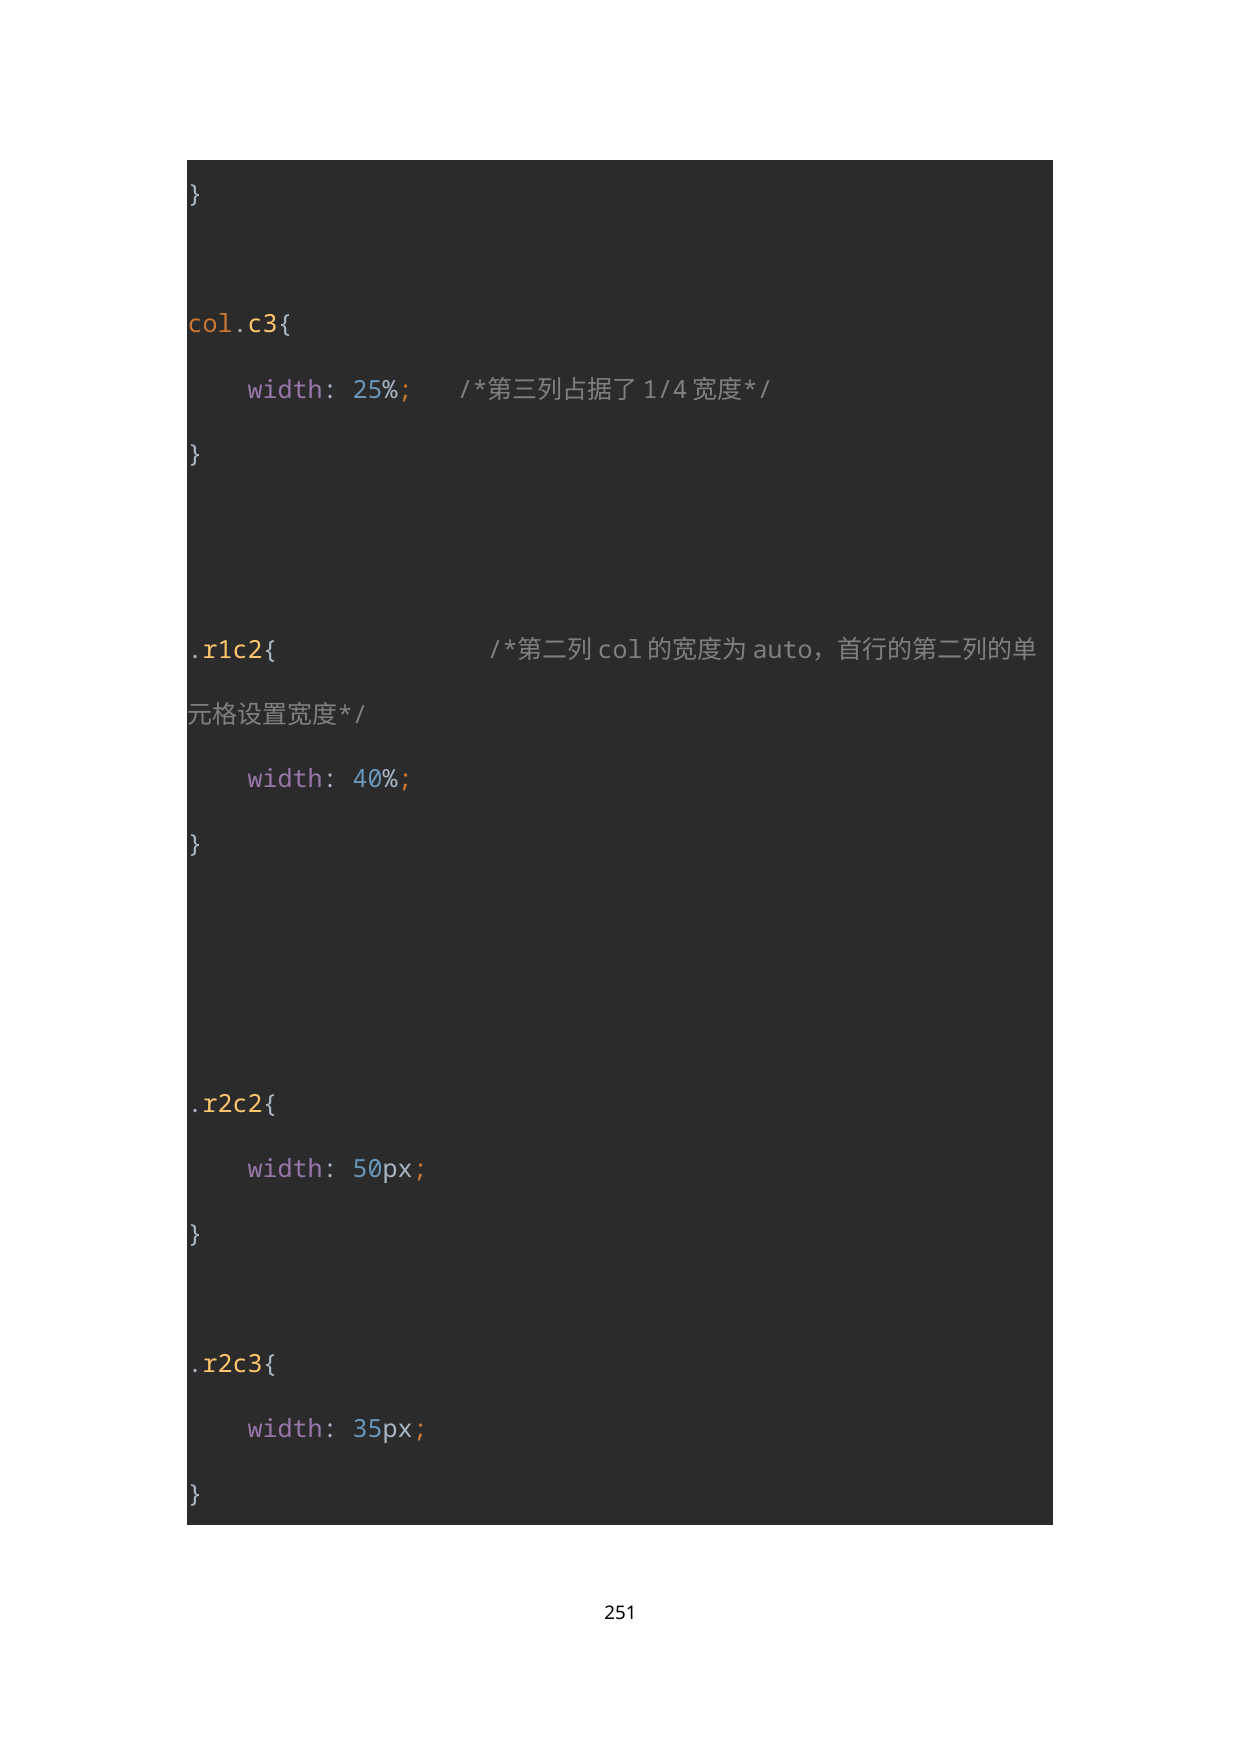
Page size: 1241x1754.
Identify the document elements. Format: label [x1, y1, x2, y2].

text [187, 160, 1053, 1525]
